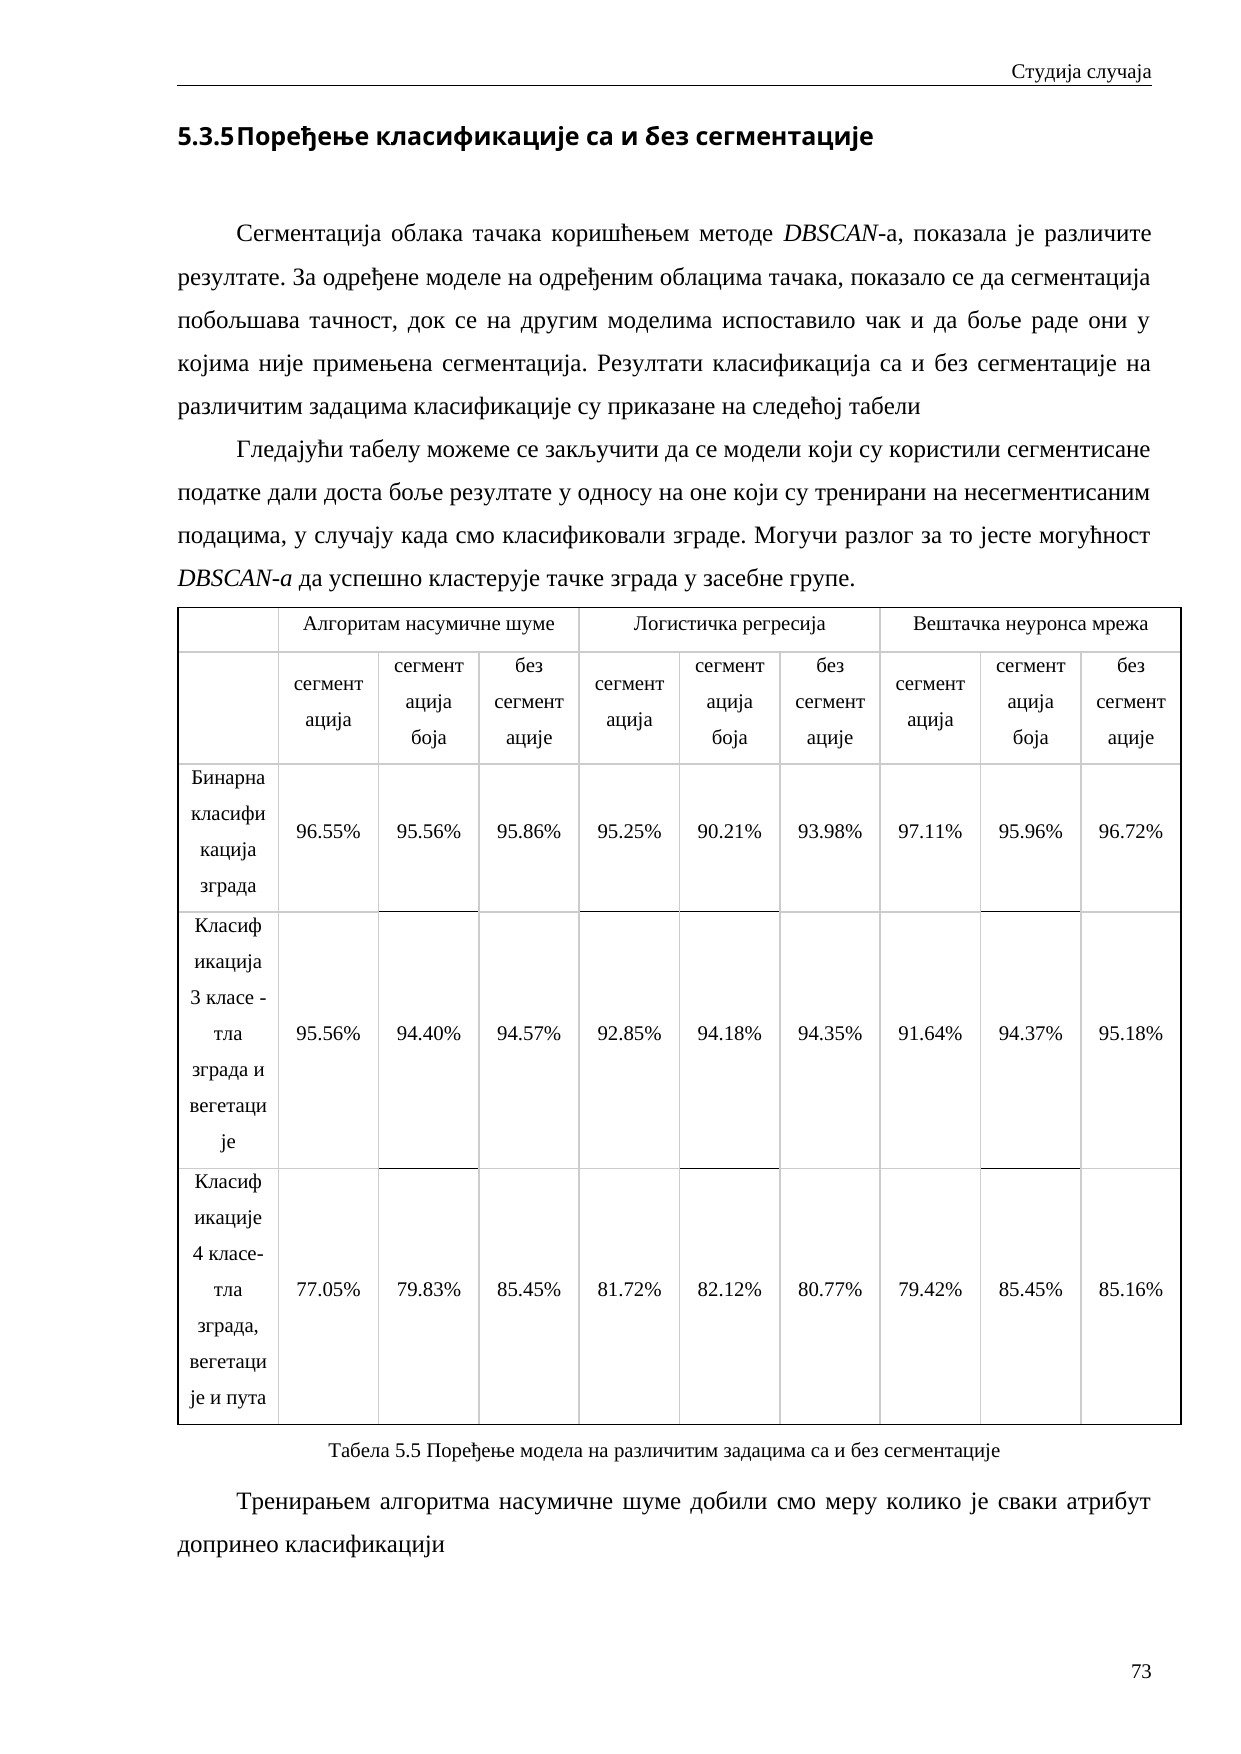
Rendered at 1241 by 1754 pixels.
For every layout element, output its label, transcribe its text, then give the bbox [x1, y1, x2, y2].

text Табела 5.5 Поређење модела на различитим задацима са и без сегментације [177, 1438, 1152, 1462]
table_cell без сегментације [1082, 653, 1180, 763]
table_cell сегментација боја [981, 653, 1080, 763]
table_cell 92.85% [580, 912, 679, 1167]
table_cell сегментација [580, 653, 679, 763]
table_cell 77.05% [279, 1169, 378, 1423]
table_cell 95.96% [981, 765, 1080, 911]
table_cell 94.57% [480, 913, 578, 1167]
table_cell Класификација 3 класе -тла зграда и вегетације [179, 913, 278, 1167]
text Тренирањем алгоритма насумичне шуме добили смо меру колико је сваки атрибут допринео класификацији [177, 1486, 1152, 1558]
table_cell без сегментације [480, 653, 578, 763]
table_cell 95.56% [279, 913, 378, 1167]
table_cell 93.98% [781, 765, 879, 911]
table_cell 96.72% [1082, 765, 1180, 911]
table_cell 91.64% [881, 913, 980, 1167]
table_cell 85.45% [480, 1169, 578, 1423]
table_cell без сегментације [781, 653, 879, 763]
table_cell 94.35% [781, 913, 879, 1167]
table_cell 95.18% [1082, 913, 1180, 1167]
table_cell сегментација боја [379, 653, 478, 763]
table_header Вештачка неуронса мрежа [881, 608, 1180, 651]
table_cell 95.56% [379, 765, 478, 911]
table_header Логистичка регресија [580, 608, 879, 651]
table_cell [179, 653, 278, 763]
table_header Алгоритам насумичне шуме [279, 608, 578, 651]
table_cell 80.77% [781, 1169, 879, 1423]
table_cell 85.45% [981, 1169, 1080, 1423]
table_cell 90.21% [680, 765, 779, 911]
table_cell 97.11% [881, 765, 980, 911]
table_cell сегментација боја [680, 653, 779, 763]
table_cell 81.72% [580, 1169, 679, 1423]
table_cell 94.37% [981, 912, 1080, 1167]
table_cell 82.12% [680, 1169, 779, 1423]
table_header [179, 608, 278, 651]
table_cell 95.86% [480, 765, 578, 911]
table_cell Класификације 4 класе- тла зграда, вегетације и пута [179, 1169, 278, 1423]
text Гледајући табелу можеме се закључити да се модели који су користили сегментисане податке дали доста боље резултате у односу на оне који су тренирани на несегментисаним подацима, у случају када смо класификовали зграде. Могучи разлог за то јесте могућност DBSCAN-а да успешно кластерује тачке зграда у засебне групе. [177, 434, 1152, 592]
table_cell сегментација [881, 653, 980, 763]
table_cell 94.18% [680, 912, 779, 1167]
table_cell Бинарна класификација зграда [179, 765, 278, 911]
table_cell 85.16% [1082, 1169, 1180, 1423]
table_cell сегментација [279, 653, 378, 763]
table_cell 96.55% [279, 765, 378, 911]
table_cell 79.42% [881, 1169, 980, 1423]
table_cell 79.83% [379, 1169, 478, 1423]
text Сегментација облака тачака коришћењем методе DBSCAN-а, показала је различите резултате. За одређене моделе на одређеним облацима тачака, показало се да сегментација побољшава тачност, док се на другим моделима испоставило чак и да боље раде они у којима није примењена сегментација. Резултати класификација са и без сегментације на различитим задацима класификације су приказане на следећој табели [177, 218, 1152, 420]
table_cell 94.40% [379, 912, 478, 1167]
subtitle Поређење класификације са и без сегментације [177, 118, 1152, 152]
table_cell 95.25% [580, 765, 679, 911]
